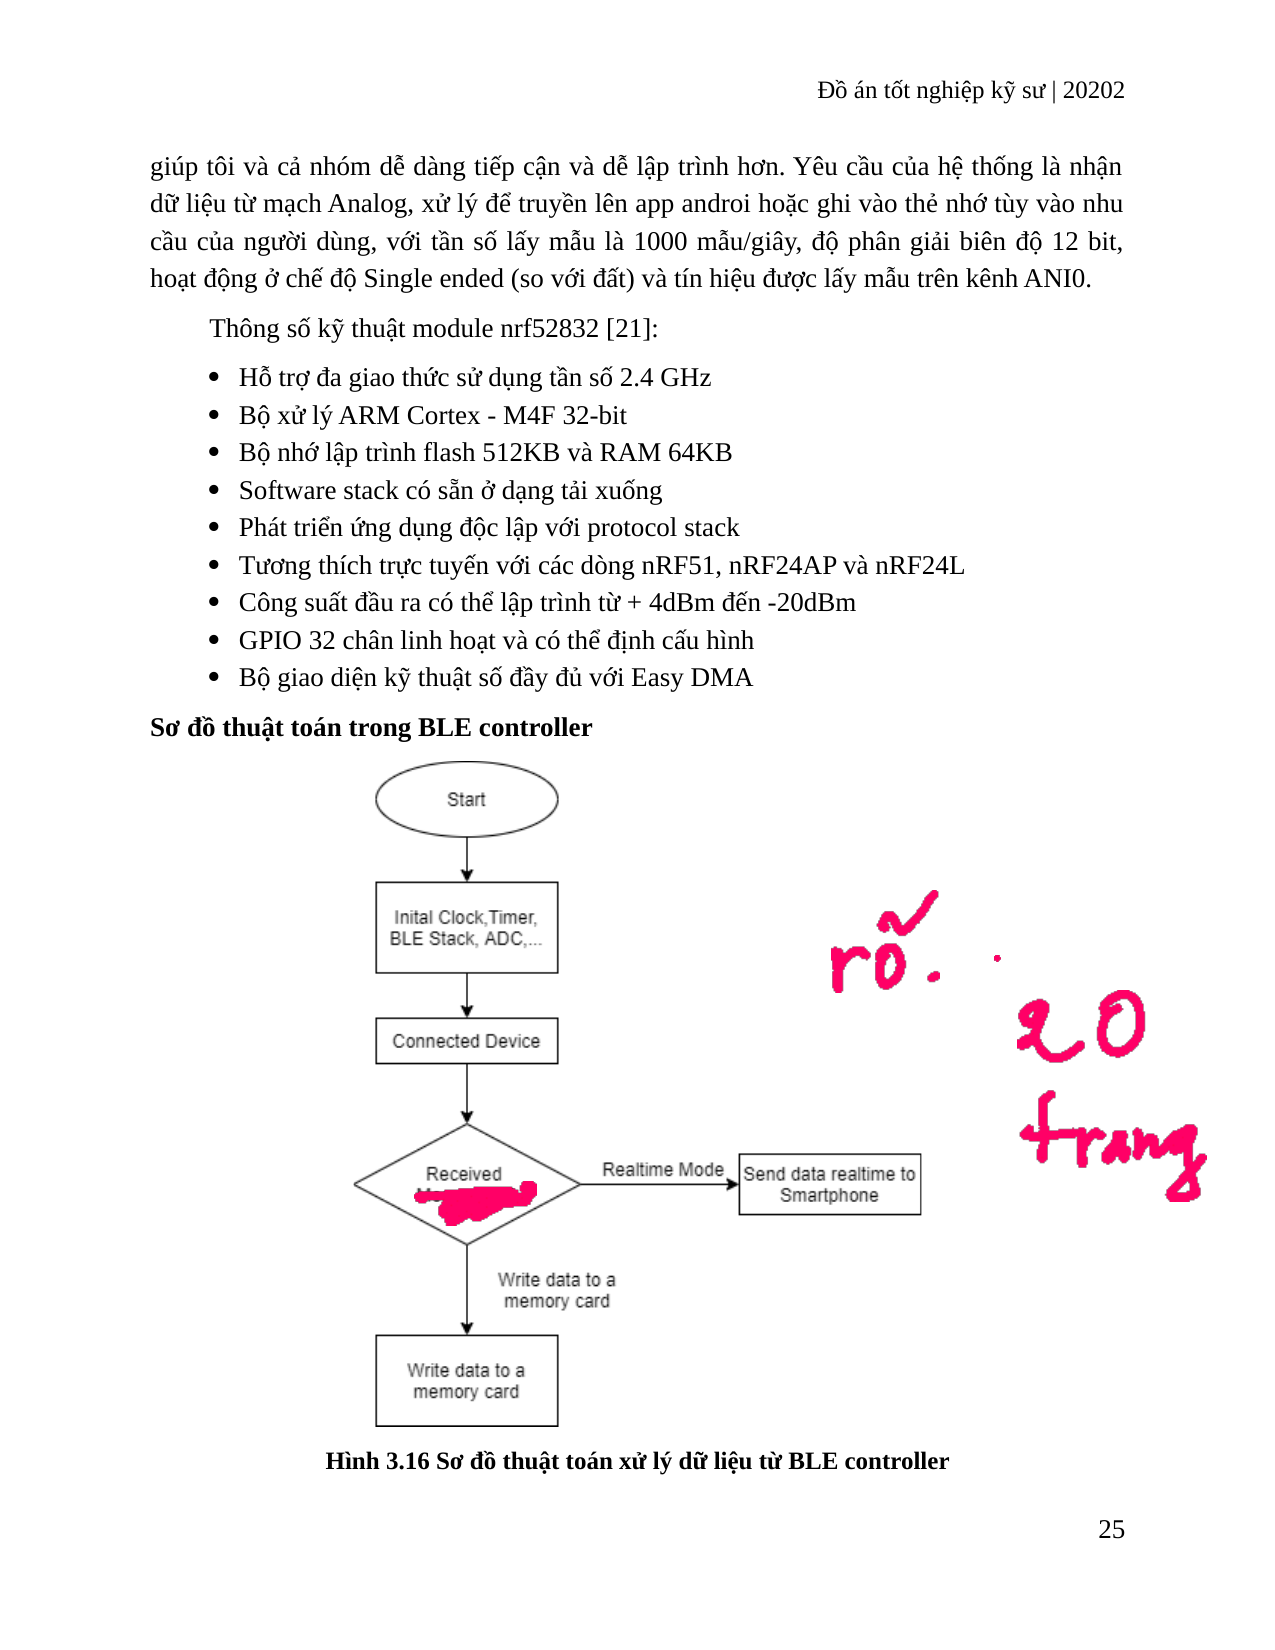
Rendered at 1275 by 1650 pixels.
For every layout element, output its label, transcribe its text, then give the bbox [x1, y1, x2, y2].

list GPIO 32 chân linh hoạt và có thể định cấu hình [209, 624, 1125, 655]
list Công suất đầu ra có thể lập trình từ + 4dBm đến -20dBm [209, 586, 1125, 618]
list Bộ xử lý ARM Cortex - M4F 32-bit [209, 399, 1125, 430]
list Bộ giao diện kỹ thuật số đầy đủ với Easy DMA [209, 661, 1125, 693]
picture [994, 955, 1001, 962]
text Thông số kỹ thuật module nrf52832: [150, 312, 1125, 343]
picture [353, 761, 940, 1427]
list Software stack có sẵn ở dạng tải xuống [209, 474, 1125, 505]
list Hỗ trợ đa giao thức sử dụng tần số 2.4 GHz [209, 361, 1125, 393]
list Bộ nhớ lập trình flash 512KB và RAM 64KB [209, 436, 1125, 468]
picture [1017, 990, 1207, 1202]
list Tương thích trực tuyến với các dòng nRF51, nRF24AP và nRF24L [209, 549, 1125, 580]
list Phát triển ứng dụng độc lập với protocol stack [209, 511, 1125, 543]
text Sơ đồ thuật toán trong BLE controller [150, 711, 1125, 743]
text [150, 150, 1125, 293]
